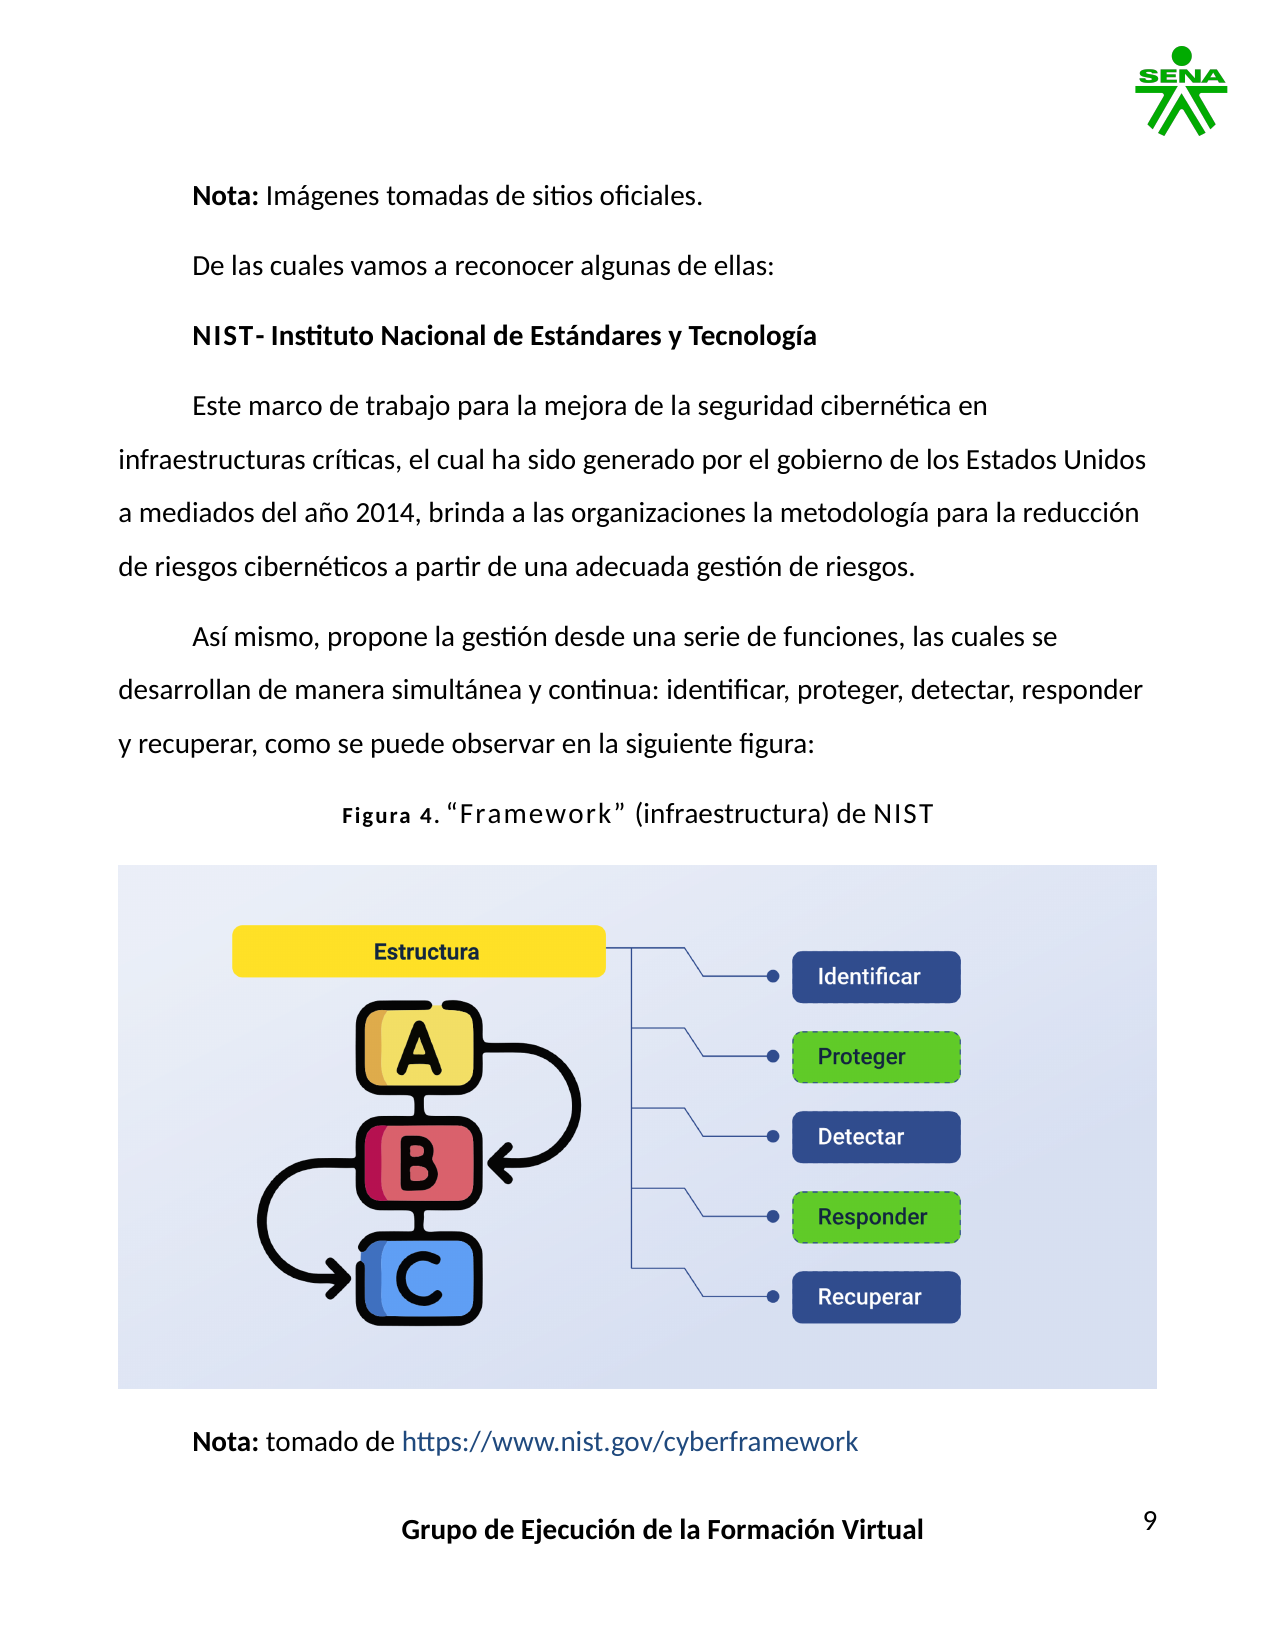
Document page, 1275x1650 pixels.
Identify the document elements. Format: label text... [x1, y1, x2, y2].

text NIST- Instituto Nacional de Estándares y Tecnología [118, 317, 1157, 353]
text Nota: Imágenes tomadas de sitios oficiales. [118, 177, 1157, 213]
text Nota: tomado de https://www.nist.gov/cyberframework [118, 1423, 1157, 1458]
picture [118, 865, 1157, 1389]
text Así mismo, propone la gestión desde una serie de funciones, las cuales se desarrollan de manera simultánea y continua: identificar, proteger, detectar, responder y recuperar, como se puede observar en la siguiente figura: [118, 618, 1157, 760]
text Este marco de trabajo para la mejora de la seguridad cibernética en infraestructuras críticas, el cual ha sido generado por el gobierno de los Estados Unidos a mediados del año 2014, brinda a las organizaciones la metodología para la reducción de riesgos cibernéticos a partir de una adecuada gestión de riesgos. [118, 387, 1157, 583]
text “Framework” (infraestructura) de NIST [118, 795, 1157, 831]
picture [1135, 46, 1228, 136]
text De las cuales vamos a reconocer algunas de ellas: [118, 247, 1157, 283]
